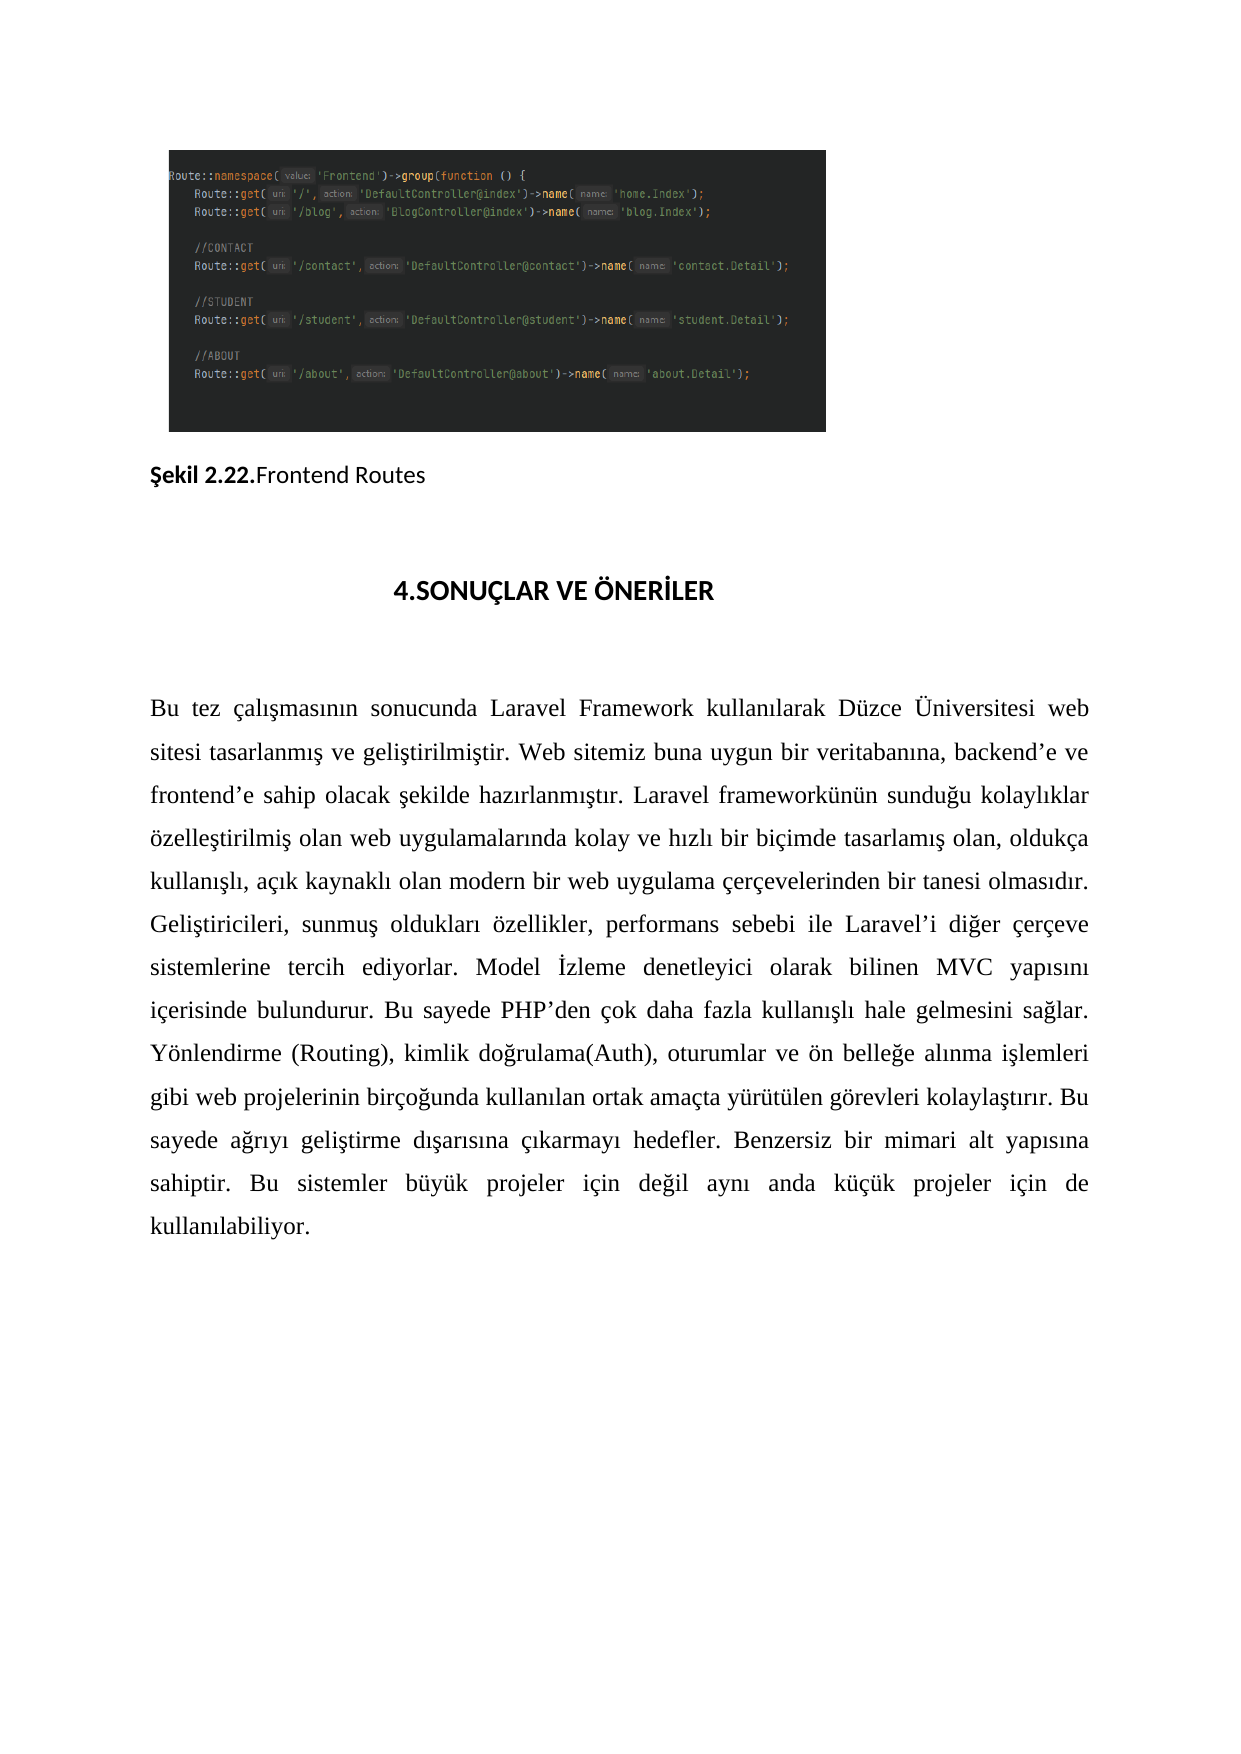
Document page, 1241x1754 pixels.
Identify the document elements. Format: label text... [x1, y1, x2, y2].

text Bu tez çalışmasının sonucunda Laravel Framework kullanılarak Düzce Üniversitesi web sitesi tasarlanmış ve geliştirilmiştir. Web sitemiz buna uygun bir veritabanına, backend’e ve frontend’e sahip olacak şekilde hazırlanmıştır. Laravel frameworkünün sunduğu kolaylıklar özelleştirilmiş olan web uygulamalarında kolay ve hızlı bir biçimde tasarlamış olan, oldukça kullanışlı, açık kaynaklı olan modern bir web uygulama çerçevelerinden bir tanesi olmasıdır. Geliştiricileri, sunmuş oldukları özellikler, performans sebebi ile Laravel’i diğer çerçeve sistemlerine tercih ediyorlar. Model İzleme denetleyici olarak bilinen MVC yapısını içerisinde bulundurur. Bu sayede PHP’den çok daha fazla kullanışlı hale gelmesini sağlar. Yönlendirme (Routing), kimlik doğrulama(Auth), oturumlar ve ön belleğe alınma işlemleri gibi web projelerinin birçoğunda kullanılan ortak amaçta yürütülen görevleri kolaylaştırır. Bu sayede ağrıyı geliştirme dışarısına çıkarmayı hedefler. Benzersiz bir mimari alt yapısına sahiptir. Bu sistemler büyük projeler için değil aynı anda küçük projeler için de kullanılabiliyor. [150, 693, 1090, 1240]
text 4.SONUÇLAR VE ÖNERİLER [150, 572, 1090, 608]
text Şekil 2.22.Frontend Routes [150, 460, 1090, 490]
